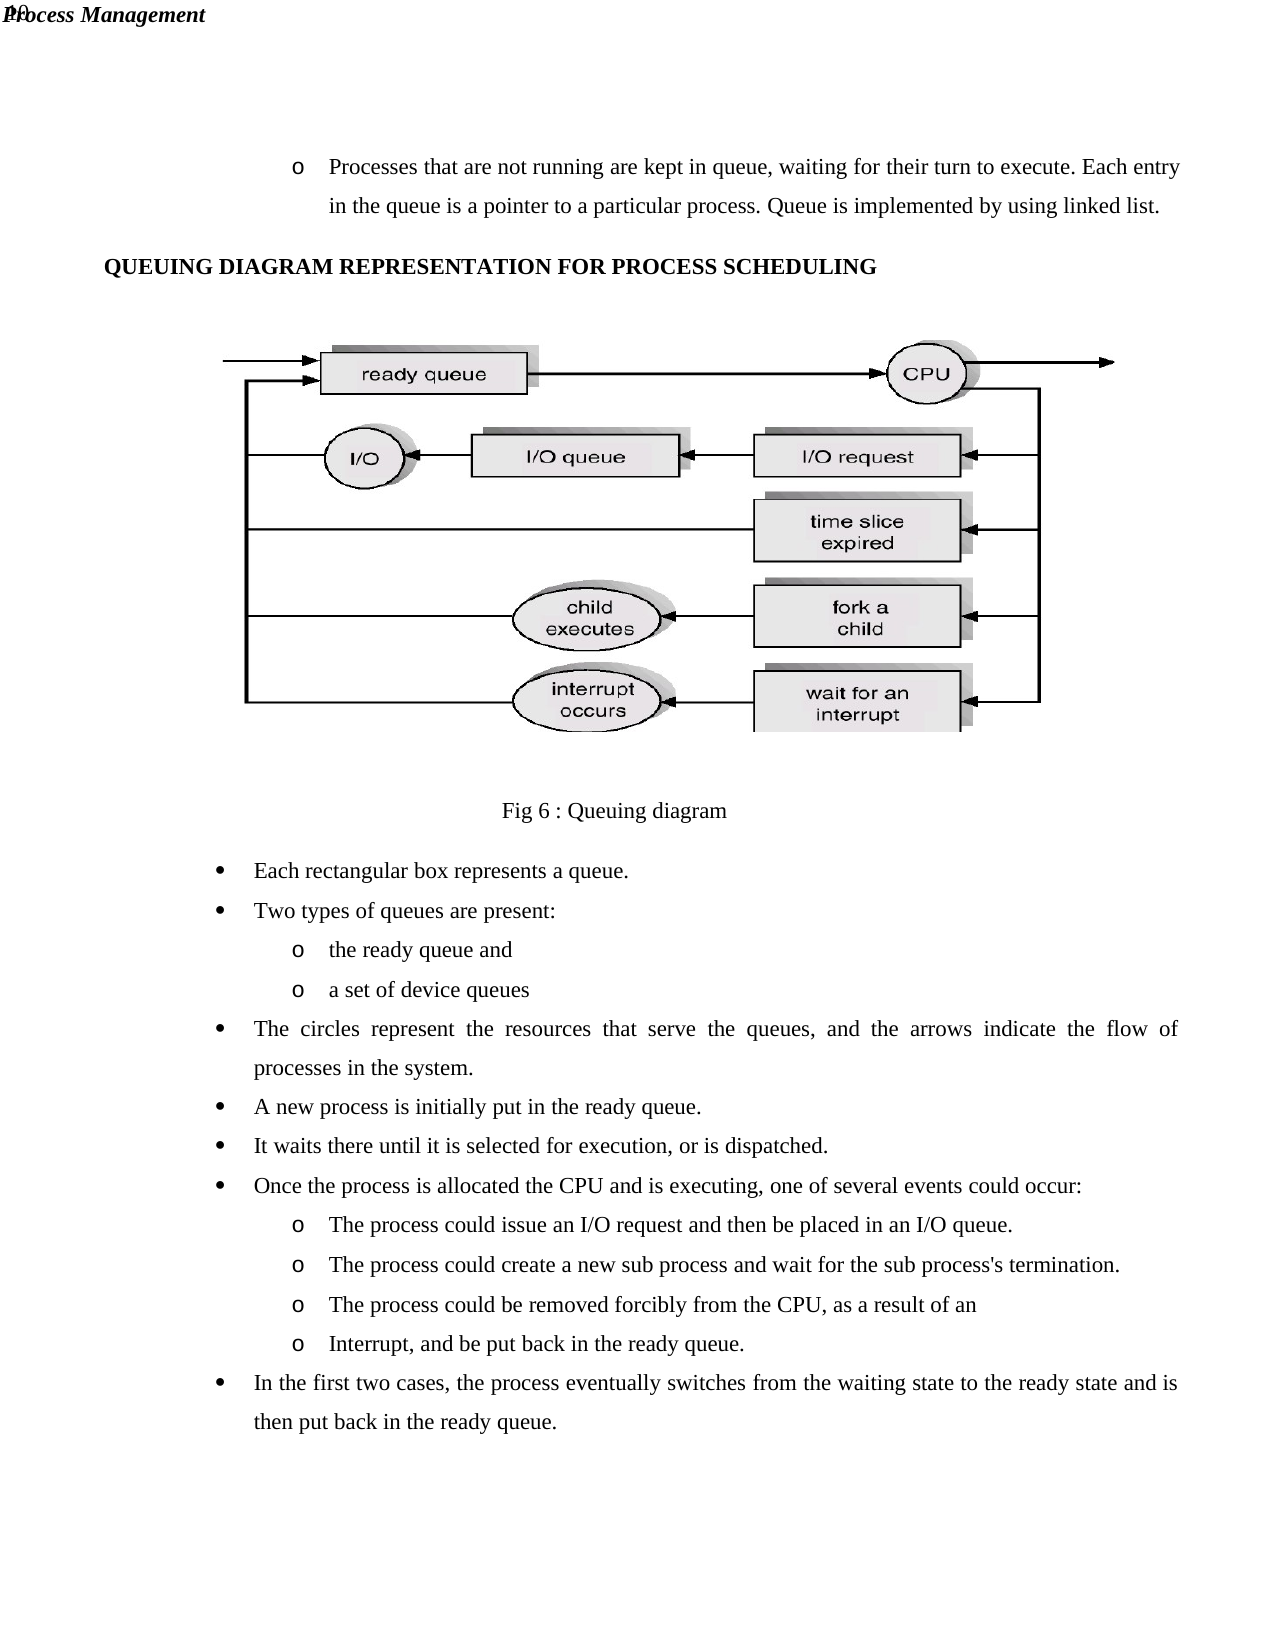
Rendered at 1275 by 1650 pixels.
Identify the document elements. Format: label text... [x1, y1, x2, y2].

list the ready queue and [291, 937, 1275, 965]
list It waits there until it is selected for execution, or is dispatched. [216, 1132, 1275, 1159]
picture [222, 340, 1115, 732]
list Each rectangular box represents a queue. [216, 858, 1275, 884]
text Fig 6 : Queuing diagram [410, 797, 819, 823]
list Interrupt, and be put back in the ready queue. [291, 1330, 1275, 1358]
list The process could issue an I/O request and then be placed in an I/O queue. [291, 1211, 1275, 1240]
list The process could be removed forcibly from the CPU, as a result of an [291, 1291, 1275, 1319]
subtitle QUEUING DIAGRAM REPRESENTATION FOR PROCESS SCHEDULING [103, 253, 1275, 279]
list The circles represent the resources that serve the queues, and the arrows indicate the flow of processes in the system. [216, 1016, 1181, 1080]
list In the first two cases, the process eventually switches from the waiting state to the ready state and is then put back in the ready queue. [216, 1369, 1182, 1434]
list Processes that are not running are kept in queue, waiting for their turn to execute. Each entry in the queue is a pointer to a particular process. Queue is implemented by using linked list. [291, 153, 1182, 218]
list A new process is initially put in the ready queue. [216, 1093, 1275, 1119]
list Once the process is allocated the CPU and is executing, one of several events could occur: [216, 1172, 1275, 1198]
list Two types of queues are present: [216, 897, 1275, 923]
list a set of device queues [291, 976, 1275, 1004]
list The process could create a new sub process and wait for the sub process's termination. [291, 1251, 1275, 1279]
